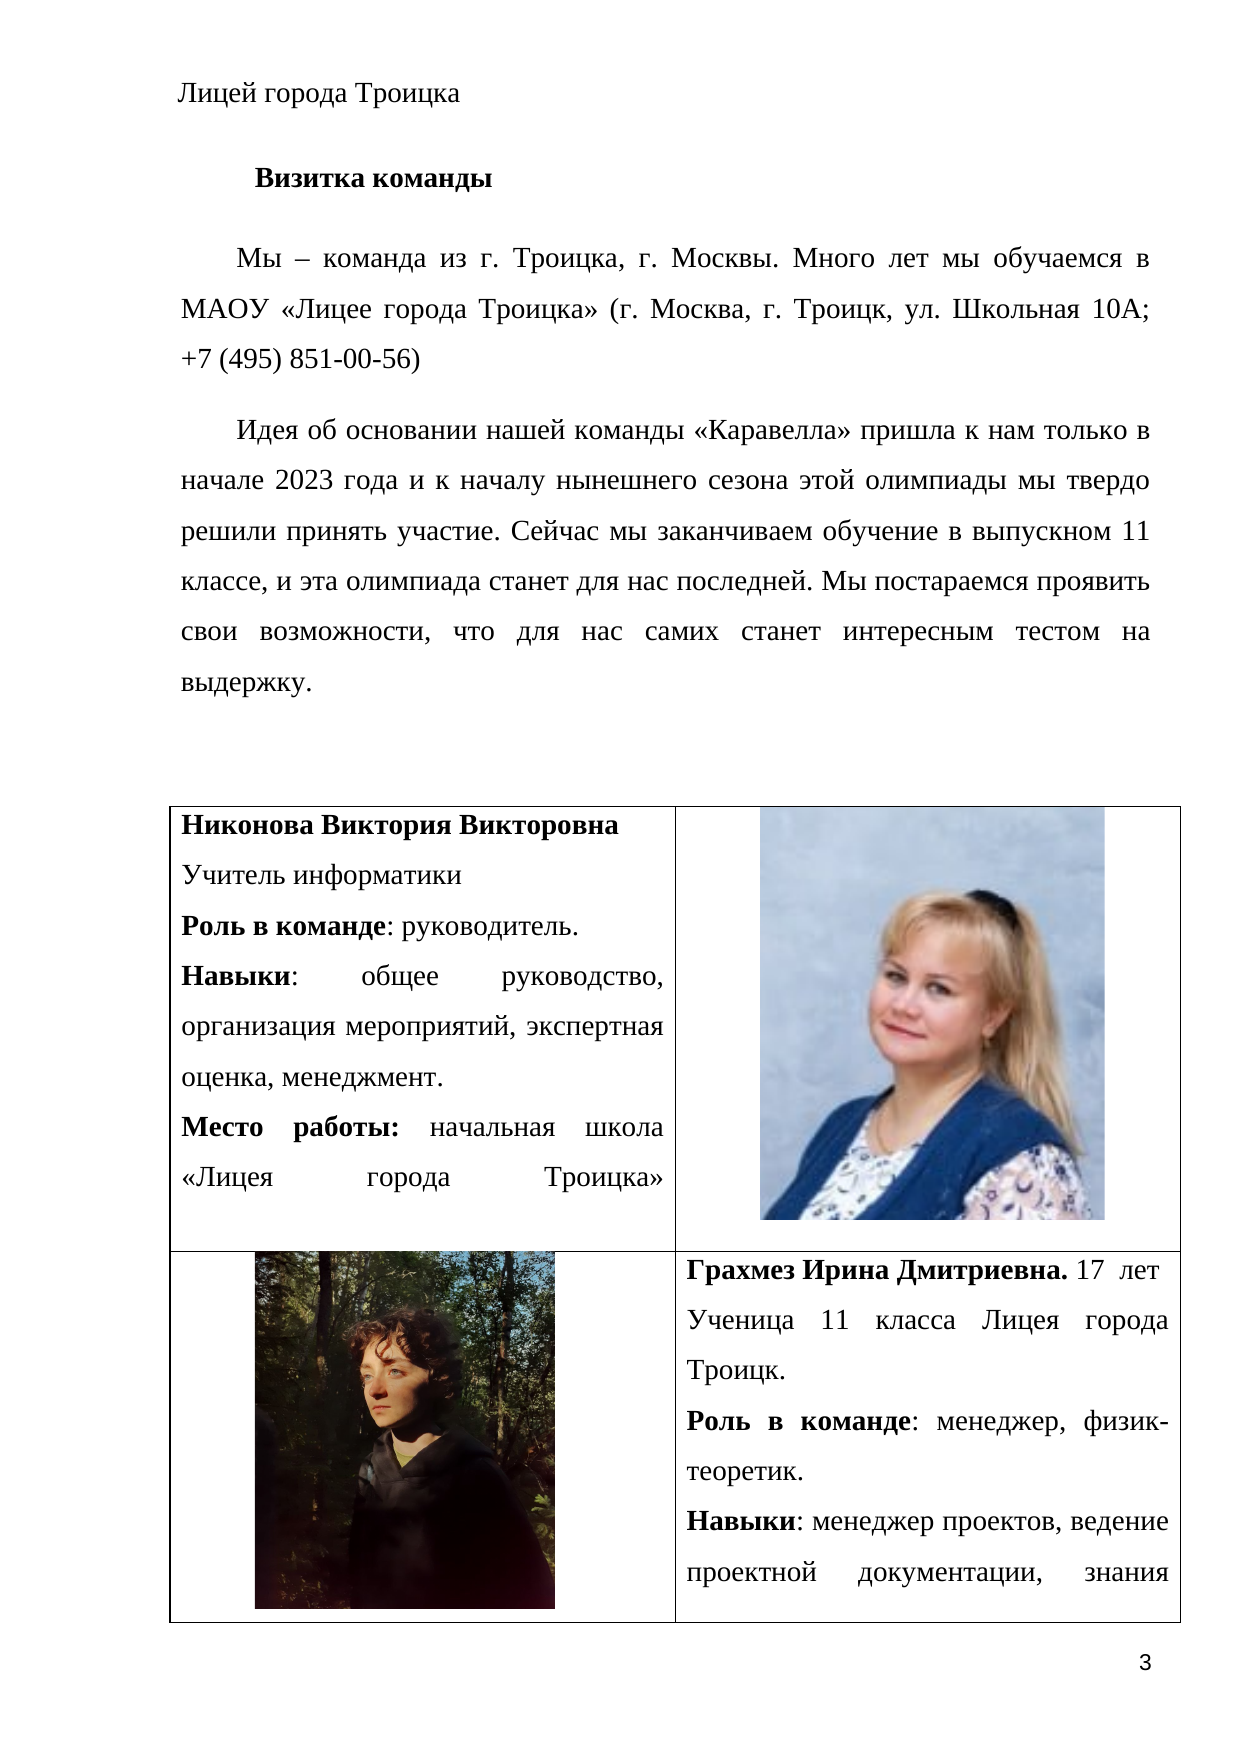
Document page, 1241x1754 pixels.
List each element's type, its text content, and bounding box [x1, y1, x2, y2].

table_header Никонова Виктория Викторовна Учитель информатики Роль в команде: руководитель. Навыки: общее руководство, организация мероприятий, экспертная оценка, менеджмент. Место работы: начальная школа «Лицея города Троицка» [171, 807, 675, 1251]
text Идея об основании нашей команды «Каравелла» пришла к нам только в начале 2023 года и к началу нынешнего сезона этой олимпиады мы твердо решили принять участие. Сейчас мы заканчиваем обучение в выпускном 11 классе, и эта олимпиада станет для нас последней. Мы постараемся проявить свои возможности, что для нас самих станет интересным тестом на выдержку. [181, 412, 1152, 697]
table_header [676, 807, 1180, 1251]
picture [760, 807, 1105, 1220]
subtitle Визитка команды [181, 160, 1152, 193]
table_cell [676, 1252, 1180, 1622]
table_cell [171, 1252, 675, 1622]
picture [254, 1251, 555, 1609]
text Мы – команда из г. Троицка, г. Москвы. Много лет мы обучаемся в МАОУ «Лицее города Троицка» (г. Москва, г. Троицк, ул. Школьная 10А; +7 (495) 851-00-56) [181, 240, 1152, 374]
